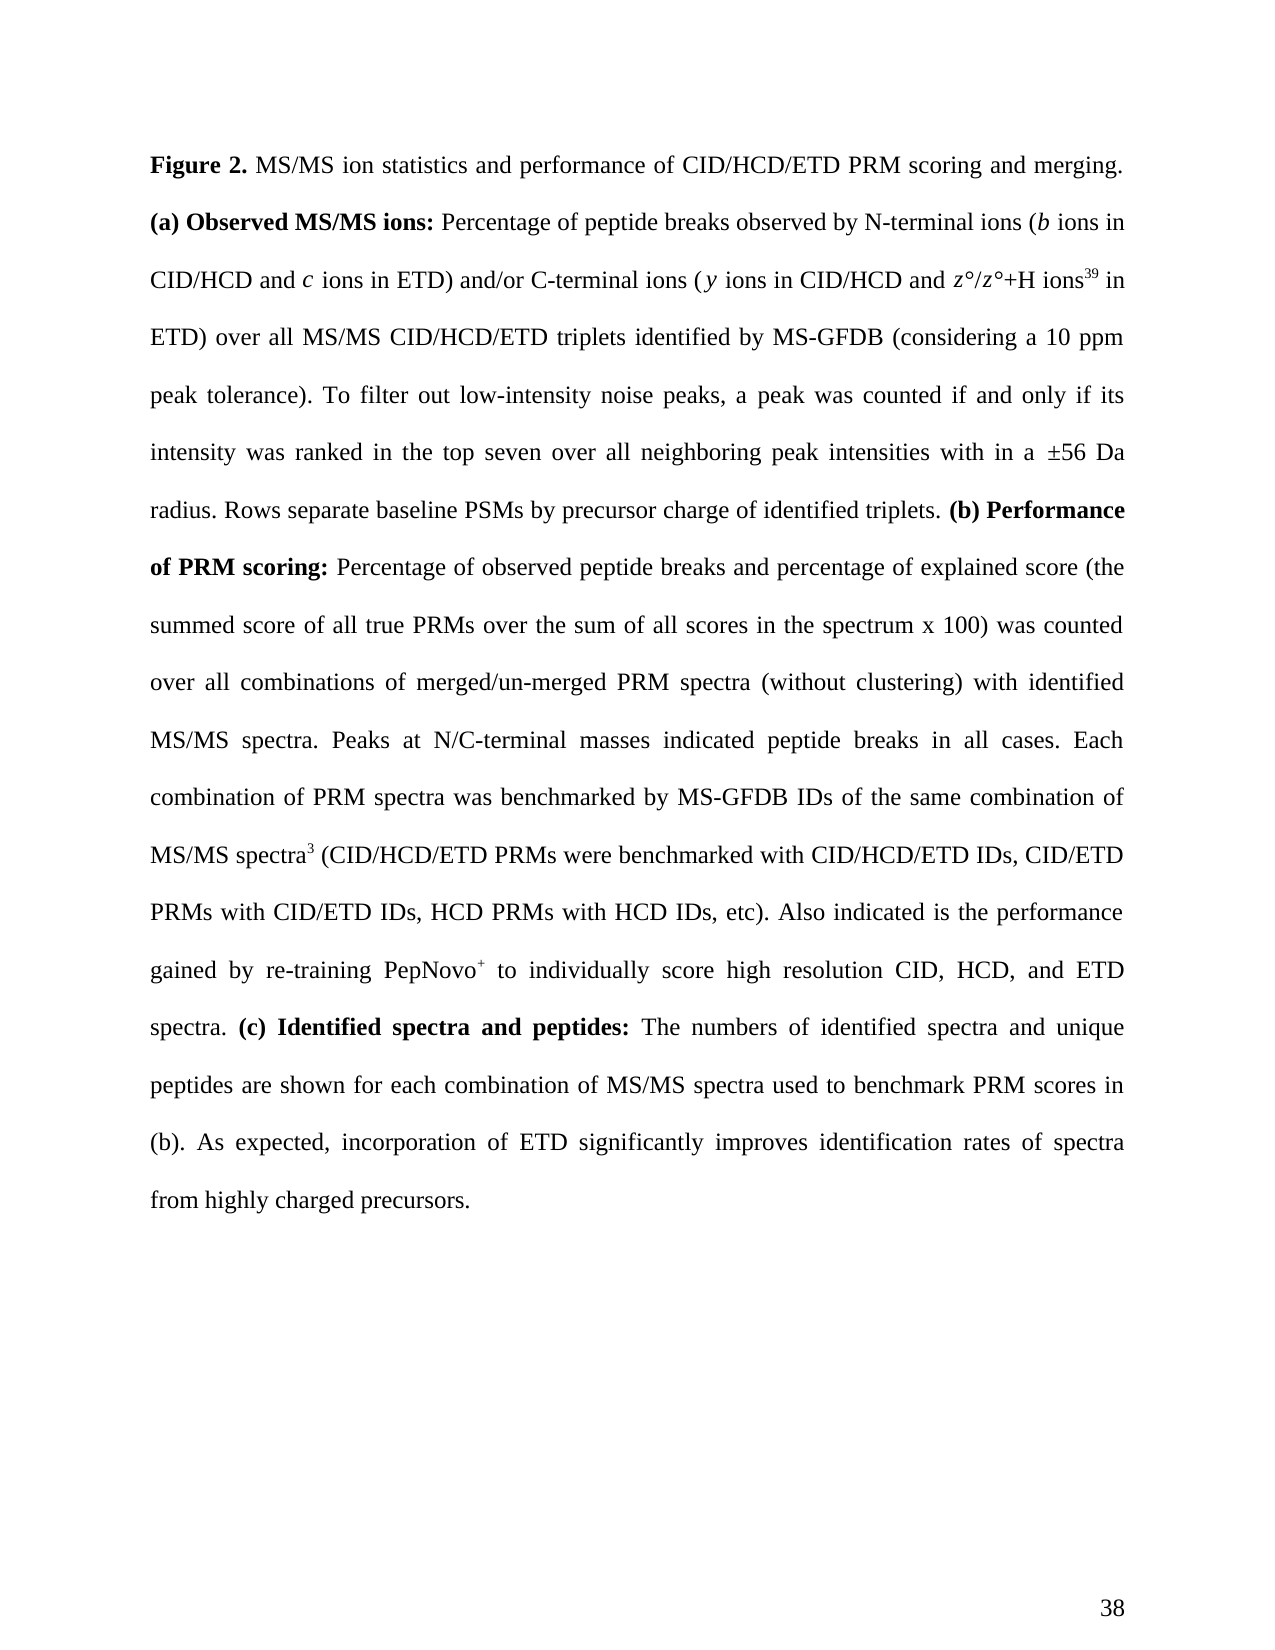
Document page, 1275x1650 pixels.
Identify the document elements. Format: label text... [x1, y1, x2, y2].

text Figure 2. MS/MS ion statistics and performance of CID/HCD/ETD PRM scoring and merging. (a) Observed MS/MS ions: Percentage of peptide breaks observed by N-terminal ions ( ions in CID/HCD and ions in ETD) and/or C-terminal ions ( ions in CID/HCD and °/°+H ions39 in ETD) over all MS/MS CID/HCD/ETD triplets identified by MS-GFDB (considering a 10 ppm peak tolerance). To filter out low-intensity noise peaks, a peak was counted if and only if its intensity was ranked in the top seven over all neighboring peak intensities with in a ±56 Da radius. Rows separate baseline PSMs by precursor charge of identified triplets. (b) Performance of PRM scoring: Percentage of observed peptide breaks and percentage of explained score (the summed score of all true PRMs over the sum of all scores in the spectrum x 100) was counted over all combinations of merged/un-merged PRM spectra (without clustering) with identified MS/MS spectra. Peaks at N/C-terminal masses indicated peptide breaks in all cases. Each combination of PRM spectra was benchmarked by MS-GFDB IDs of the same combination of MS/MS spectra3 (CID/HCD/ETD PRMs were benchmarked with CID/HCD/ETD IDs, CID/ETD PRMs with CID/ETD IDs, HCD PRMs with HCD IDs, etc). Also indicated is the performance gained by re-training PepNovo+ to individually score high resolution CID, HCD, and ETD spectra. (c) Identified spectra and peptides: The numbers of identified spectra and unique peptides are shown for each combination of MS/MS spectra used to benchmark PRM scores in (b). As expected, incorporation of ETD significantly improves identification rates of spectra from highly charged precursors. [150, 150, 1125, 1214]
